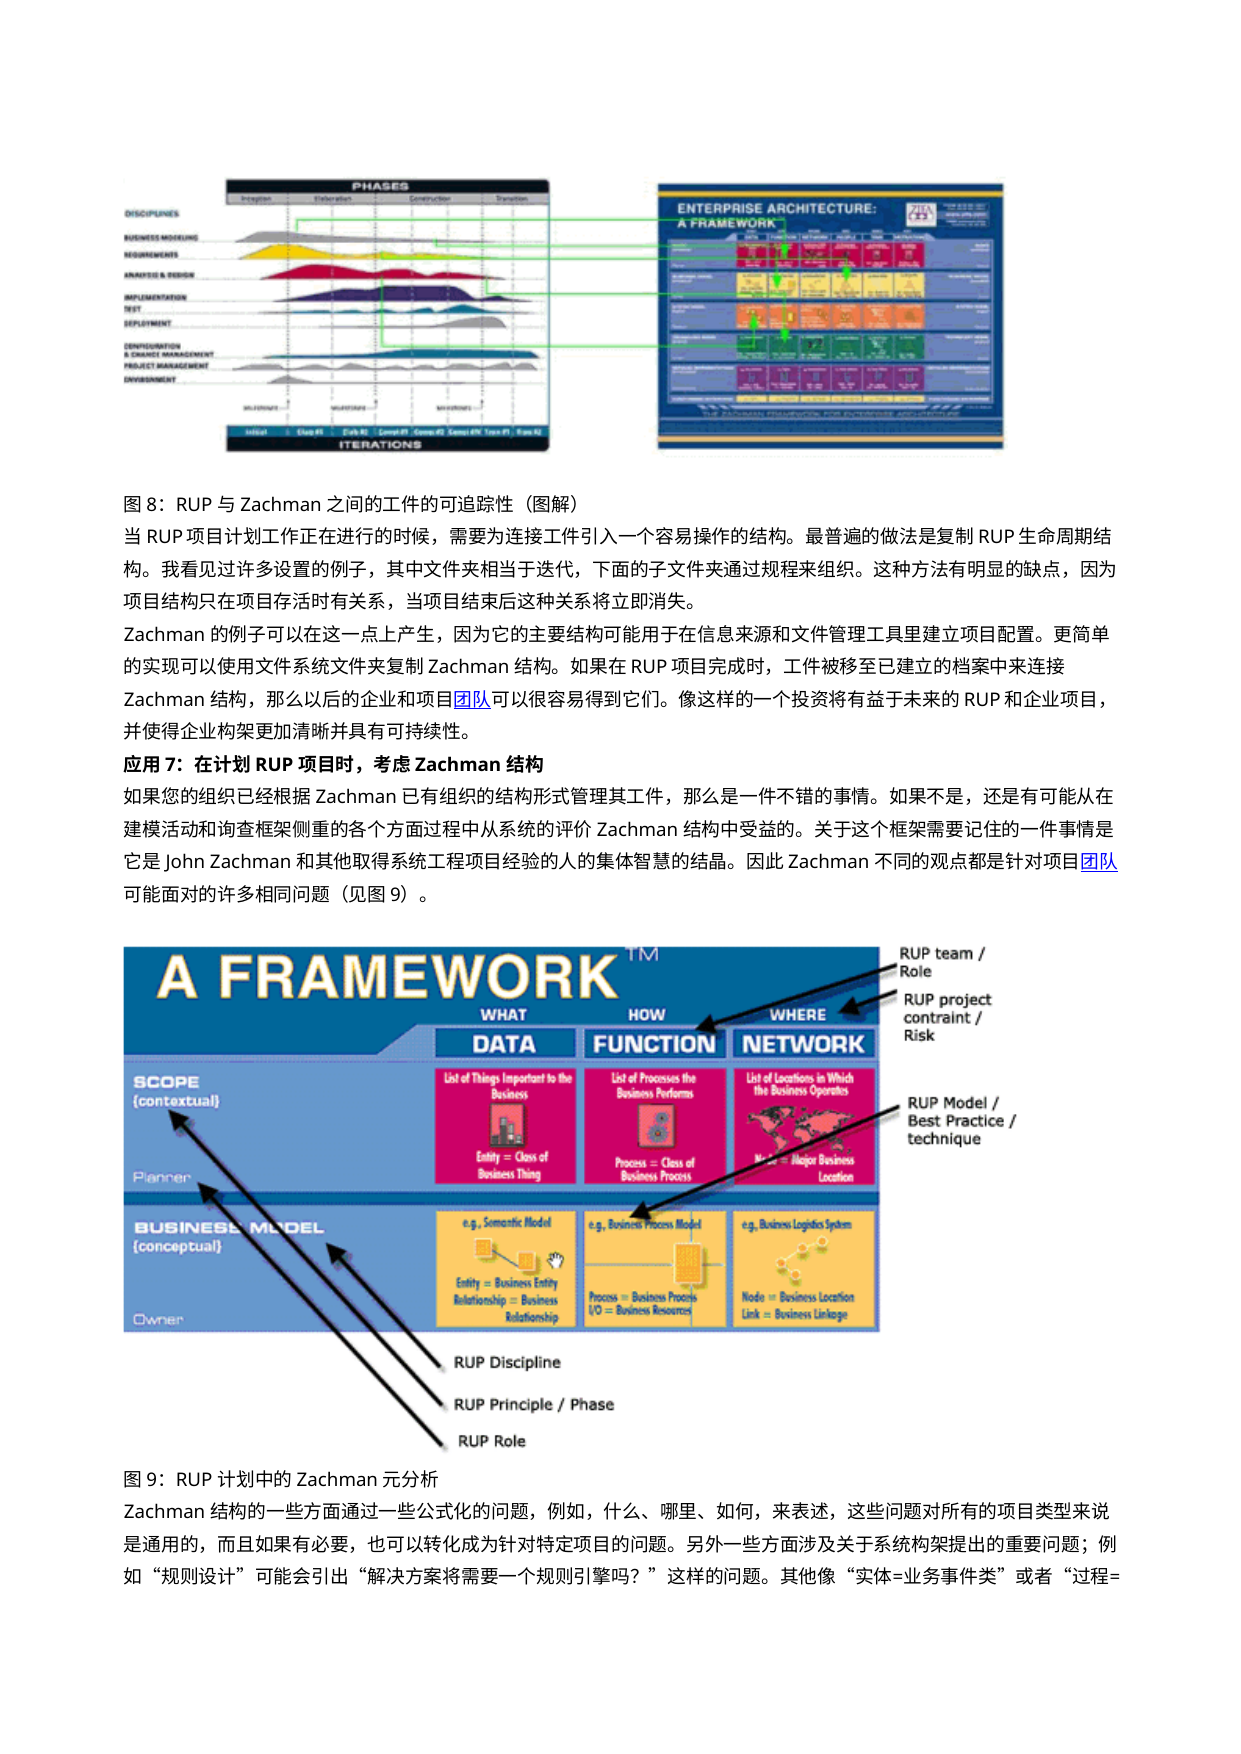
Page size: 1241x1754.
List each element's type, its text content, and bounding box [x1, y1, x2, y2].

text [124, 1494, 1128, 1592]
picture [123, 945, 1018, 1459]
text 图8：RUP 与 Zachman 之间的工件的可追踪性（图解） [124, 487, 1128, 519]
picture [577, 952, 620, 1000]
picture [485, 952, 532, 1001]
picture [219, 952, 388, 1000]
text 如果您的组织已经根据 Zachman 已有组织的结构形式管理其工件，那么是一件不错的事情。如果不是，还是有可能从在建模活动和询查框架侧重的各个方面过程中从系统的评价 Zachman 结构中受益的。关于这个框架需要记住的一件事情是它是 John Zachman 和其他取得系统工程项目经验的人的集体智慧的结晶。因此 Zachman 不同的观点都是针对项目团队可能面对的许多相同问题（见图9）。 [124, 779, 1128, 909]
text 当RUP项目计划工作正在进行的时候，需要为连接工件引入一个容易操作的结构。最普遍的做法是复制RUP生命周期结构。我看见过许多设置的例子，其中文件夹相当于迭代，下面的子文件夹通过规程来组织。这种方法有明显的缺点，因为项目结构只在项目存活时有关系，当项目结束后这种关系将立即消失。 [124, 519, 1128, 617]
picture [391, 952, 488, 1000]
picture [123, 174, 1008, 475]
text 图9：RUP 计划中的 Zachman 元分析 [124, 1462, 1128, 1494]
text Zachman 的例子可以在这一点上产生，因为它的主要结构可能用于在信息来源和文件管理工具里建立项目配置。更简单的实现可以使用文件系统文件夹复制 Zachman 结构。如果在RUP项目完成时，工件被移至已建立的档案中来连接 Zachman 结构，那么以后的企业和项目团队可以很容易得到它们。像这样的一个投资将有益于未来的RUP和企业项目，并使得企业构架更加清晰并具有可持续性。 [124, 617, 1128, 747]
picture [534, 952, 574, 1000]
picture [156, 954, 199, 1000]
text 应用7：在计划 RUP 项目时，考虑 Zachman 结构 [124, 747, 1128, 779]
